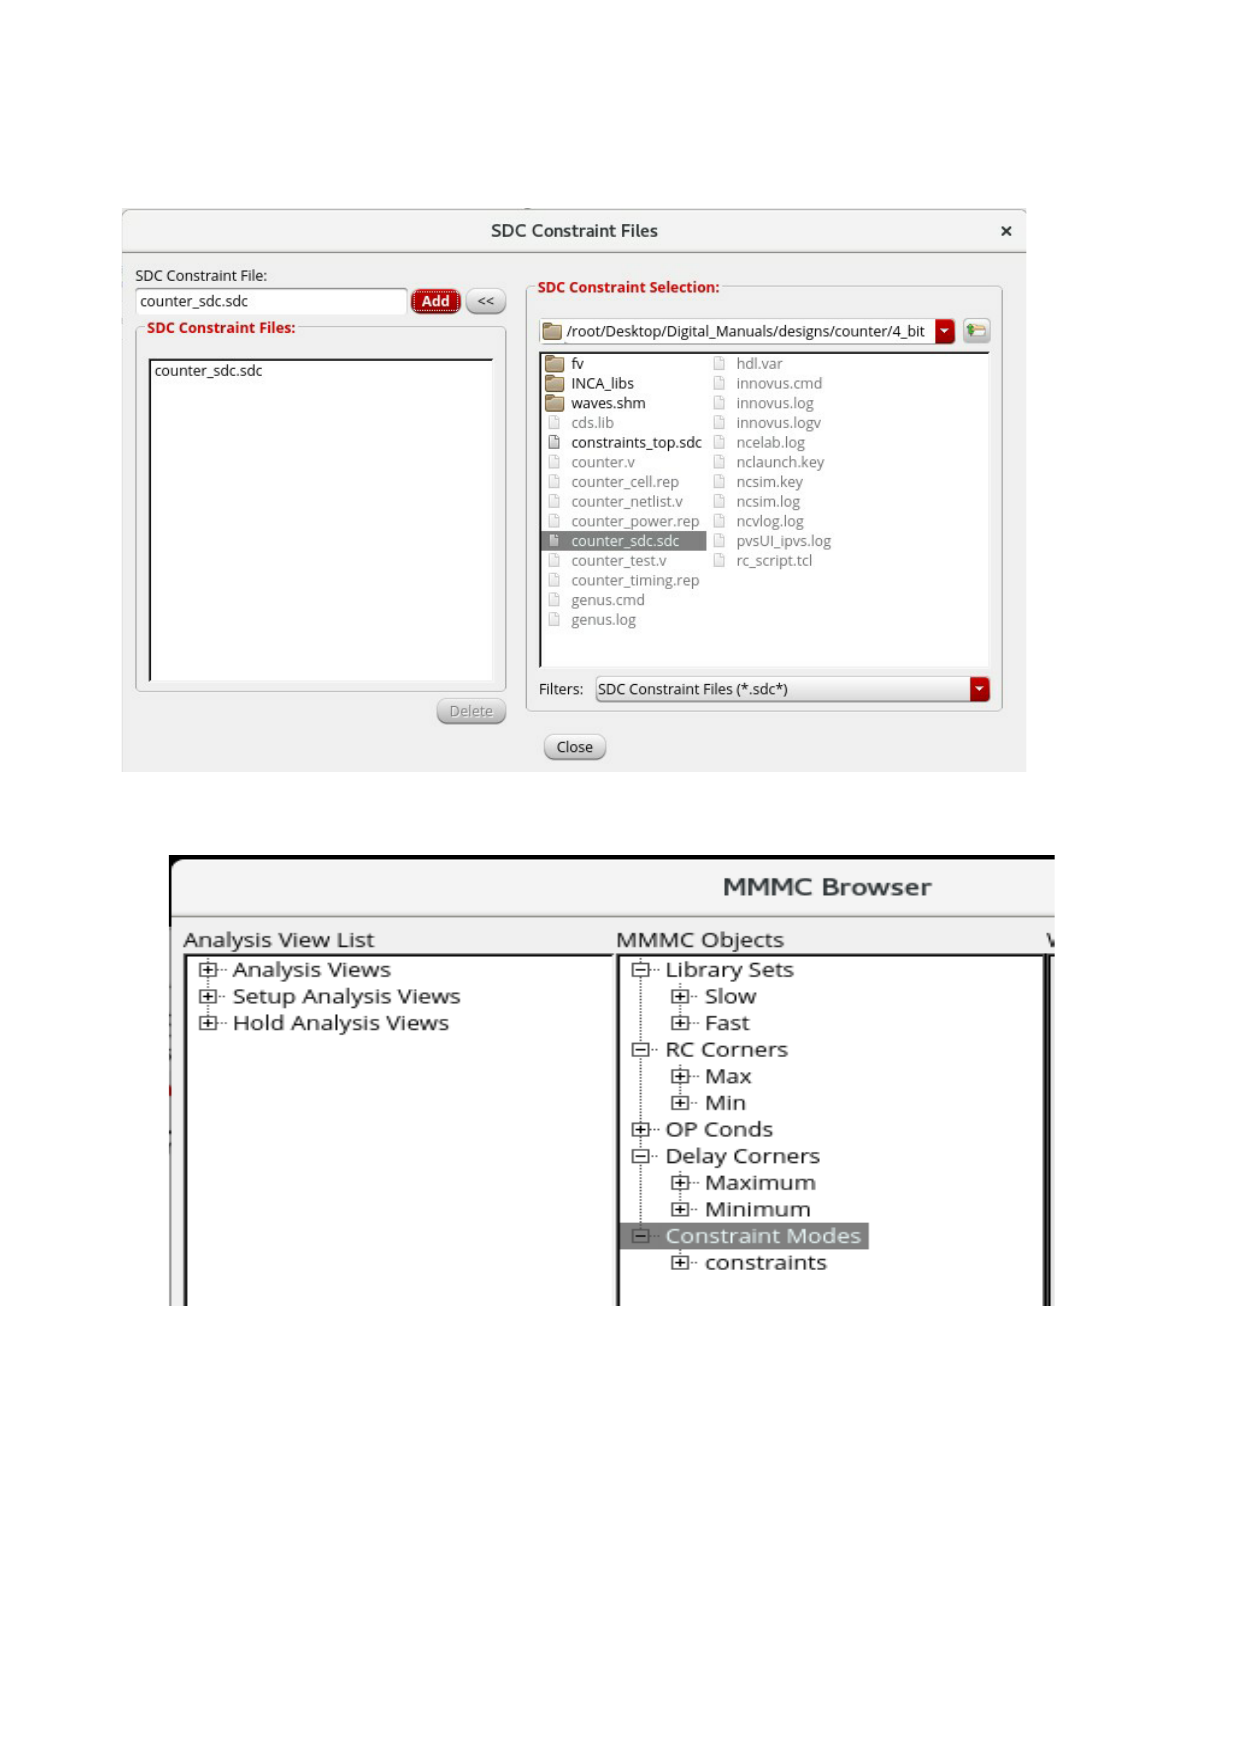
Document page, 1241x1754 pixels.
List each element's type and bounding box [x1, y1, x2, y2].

picture [121, 208, 1027, 772]
picture [168, 855, 1055, 1306]
